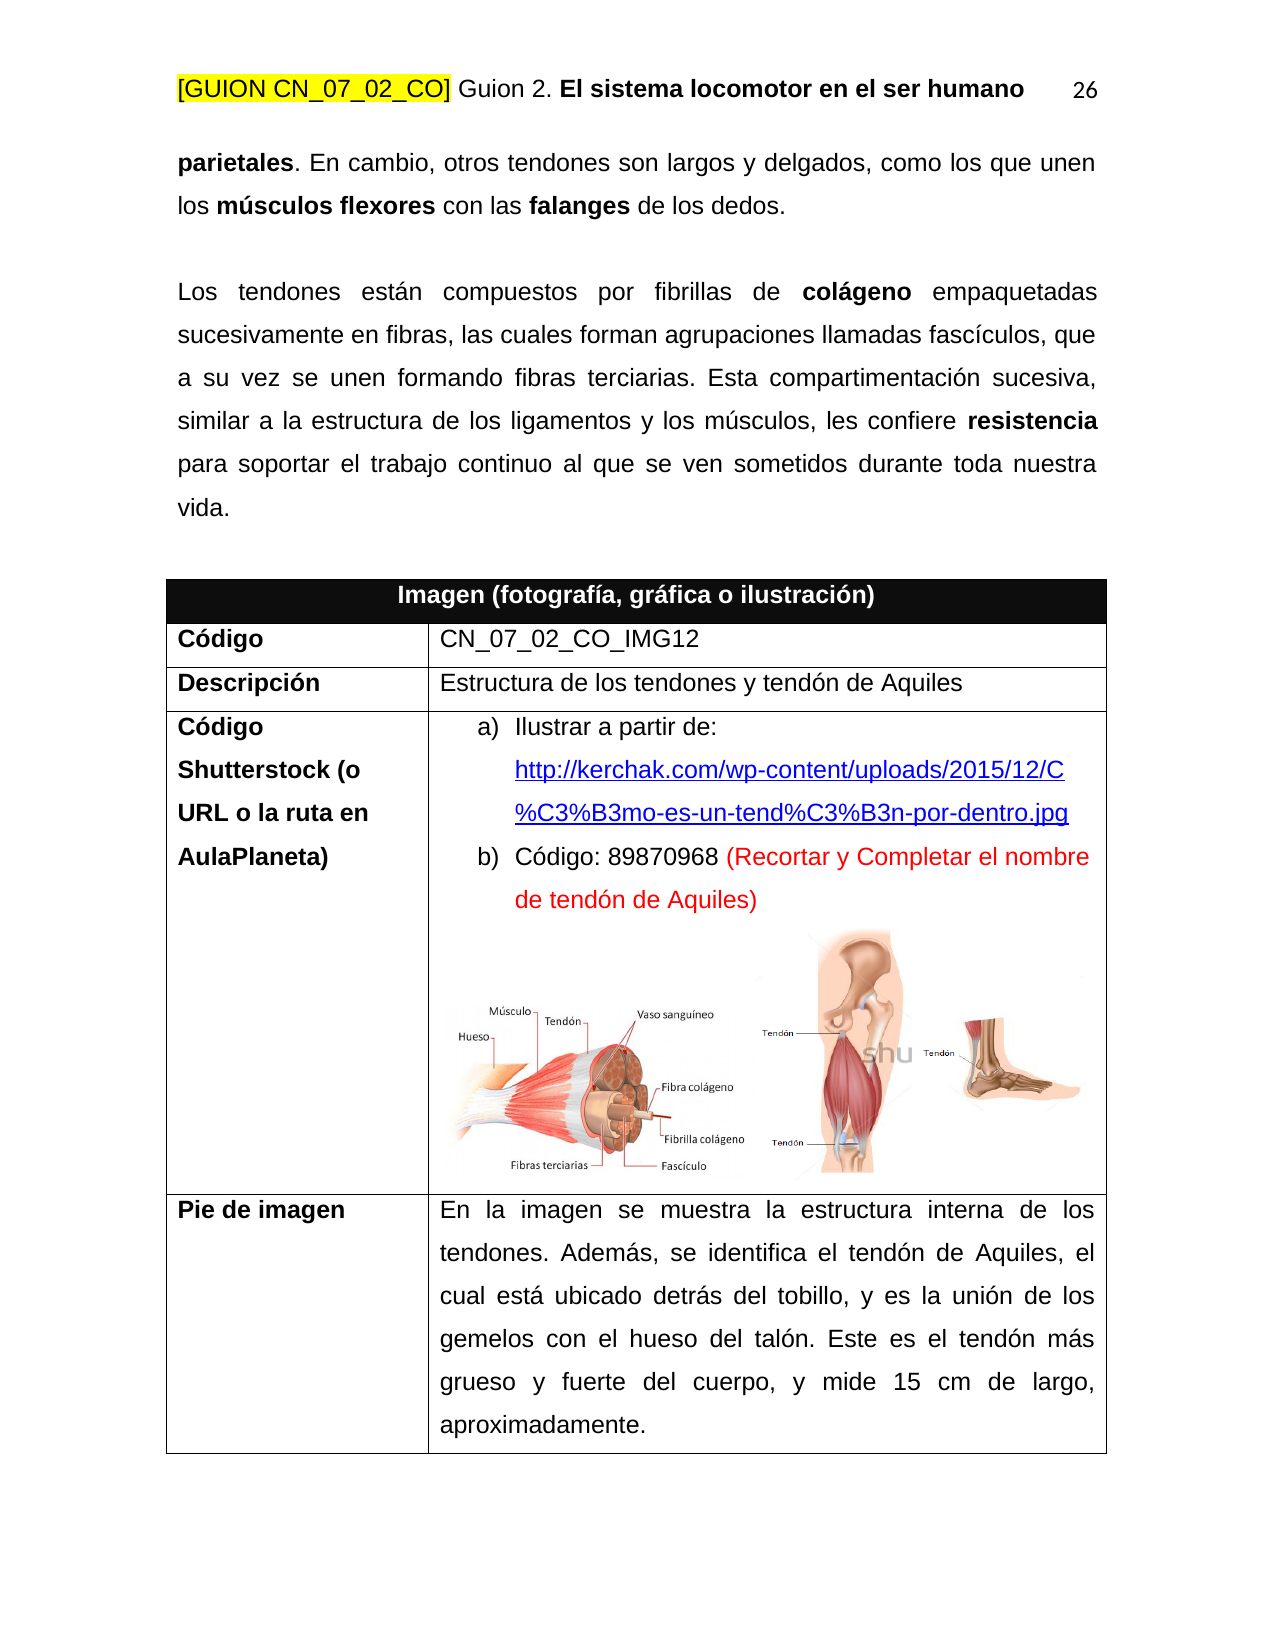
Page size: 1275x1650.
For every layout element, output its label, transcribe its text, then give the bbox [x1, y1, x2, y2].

table_cell Ilustrar a partir de: http://kerchak.com/wp-content/uploads/2015/12/C%C3%B3mo-es-un-tend%C3%B3n-por-dentro.jpg Código: 89870968 (Recortar y Completar el nombre de tendón de Aquiles) [429, 712, 1106, 1193]
table_cell CN_07_02_CO_IMG12 [429, 624, 1106, 667]
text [177, 148, 1098, 219]
table_header Imagen (fotografía, gráfica o ilustración) [167, 580, 1106, 623]
table_cell Código [167, 624, 428, 667]
table_cell Código Shutterstock (o URL o la ruta en AulaPlaneta) [167, 712, 428, 1193]
text Los tendones están compuestos por fibrillas de colágeno empaquetadas sucesivamente en fibras, las cuales forman agrupaciones llamadas fascículos, que a su vez se unen formando fibras terciarias. Esta compartimentación sucesiva, similar a la estructura de los ligamentos y los músculos, les confiere resistencia para soportar el trabajo continuo al que se ven sometidos durante toda nuestra vida. [177, 277, 1098, 521]
table_cell Pie de imagen [167, 1195, 428, 1453]
table_cell Descripción [167, 668, 428, 711]
table_cell En la imagen se muestra la estructura interna de los tendones. Además, se identifica el tendón de Aquiles, el cual está ubicado detrás del tobillo, y es la unión de los gemelos con el hueso del talón. Este es el tendón más grueso y fuerte del cuerpo, y mide 15 cm de largo, aproximadamente. [429, 1195, 1106, 1453]
picture [443, 927, 1092, 1180]
table_cell Estructura de los tendones y tendón de Aquiles [429, 668, 1106, 711]
